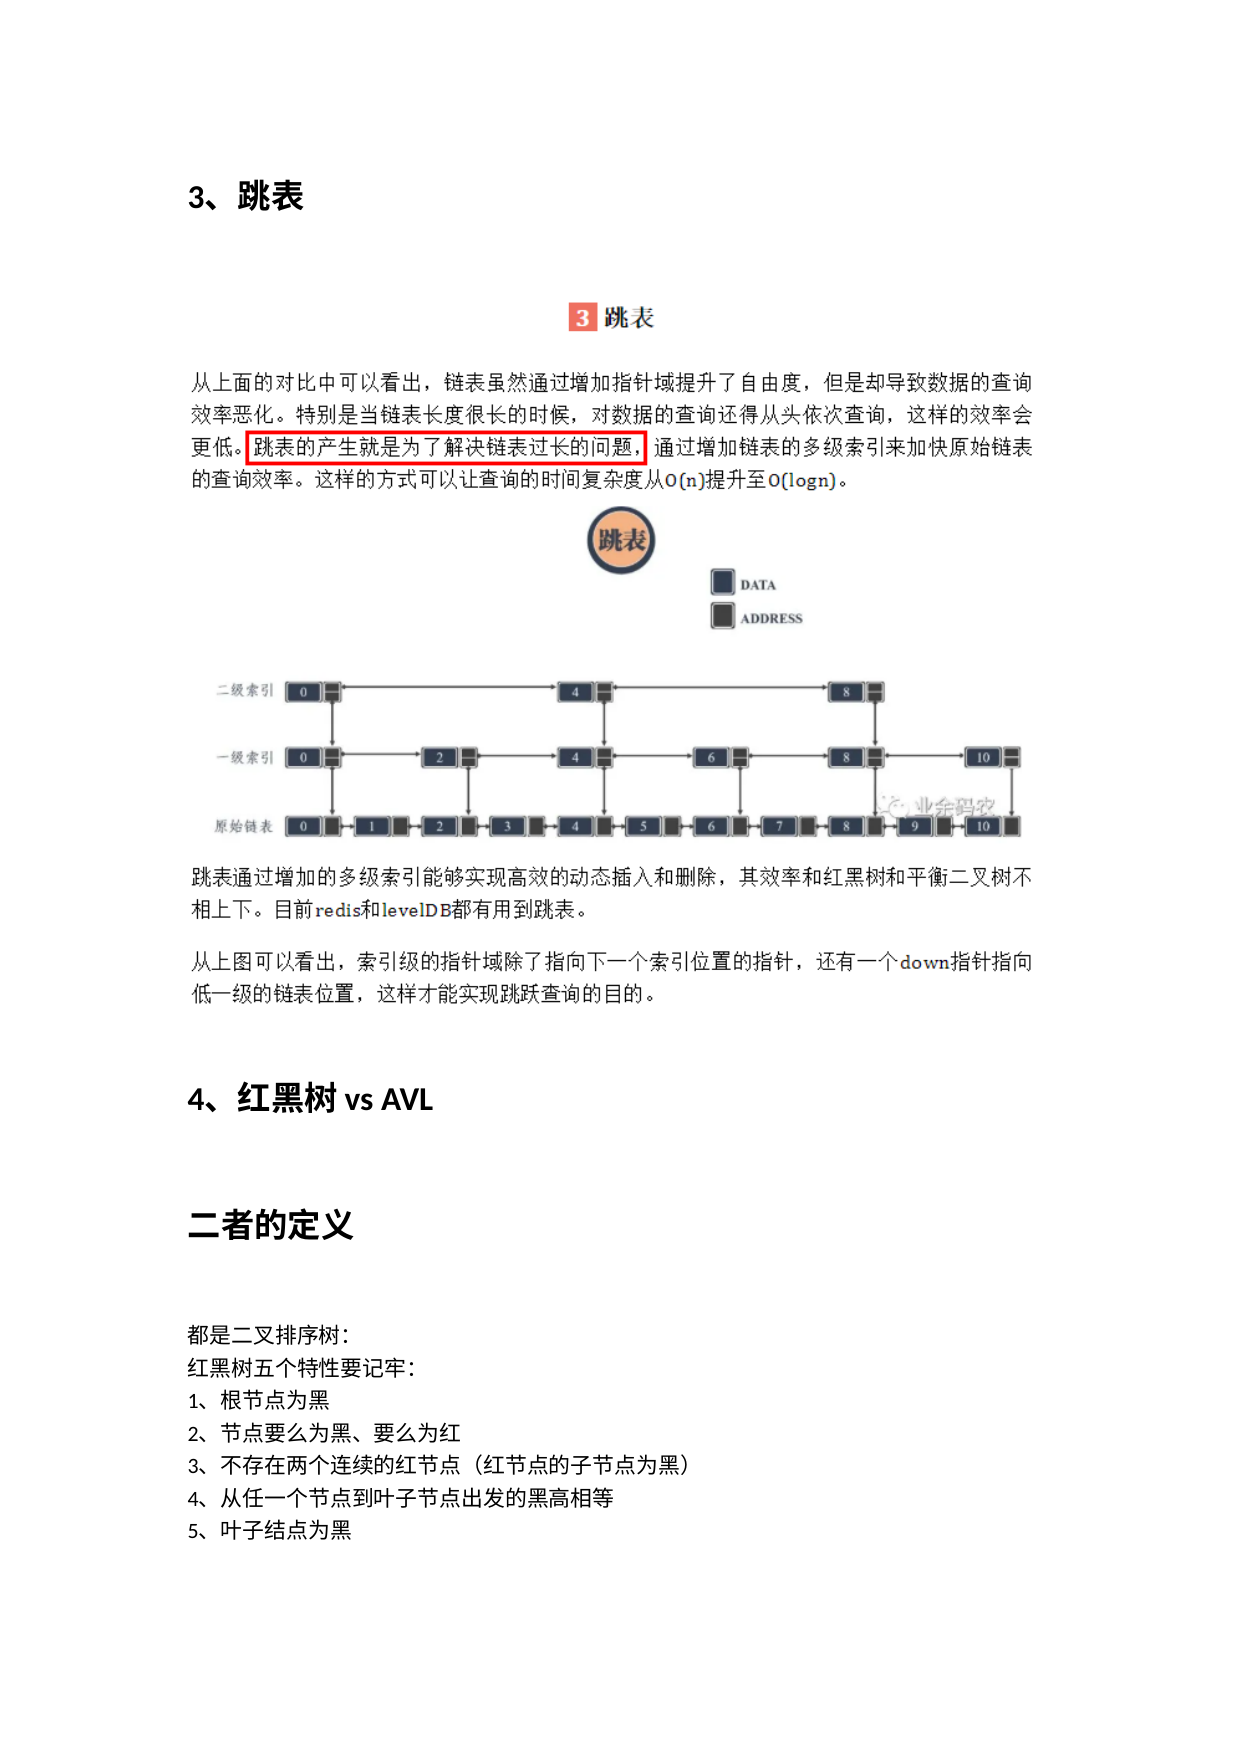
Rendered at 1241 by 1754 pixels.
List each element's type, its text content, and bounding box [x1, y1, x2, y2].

subtitle 红黑树vs AVL [187, 1064, 1053, 1129]
subtitle 跳表 [187, 162, 1053, 227]
list 叶子结点为黑 [187, 1513, 1053, 1546]
list 不存在两个连续的红节点（红节点的子节点为黑） [187, 1448, 1053, 1481]
list 红黑树五个特性要记牢： [187, 1351, 1053, 1383]
text 都是二叉排序树： [187, 1318, 1053, 1351]
picture [187, 289, 1053, 1016]
list 根节点为黑 [187, 1383, 1053, 1416]
subtitle 二者的定义 [187, 1191, 1053, 1256]
list 从任一个节点到叶子节点出发的黑高相等 [187, 1481, 1053, 1513]
list 节点要么为黑、要么为红 [187, 1416, 1053, 1448]
